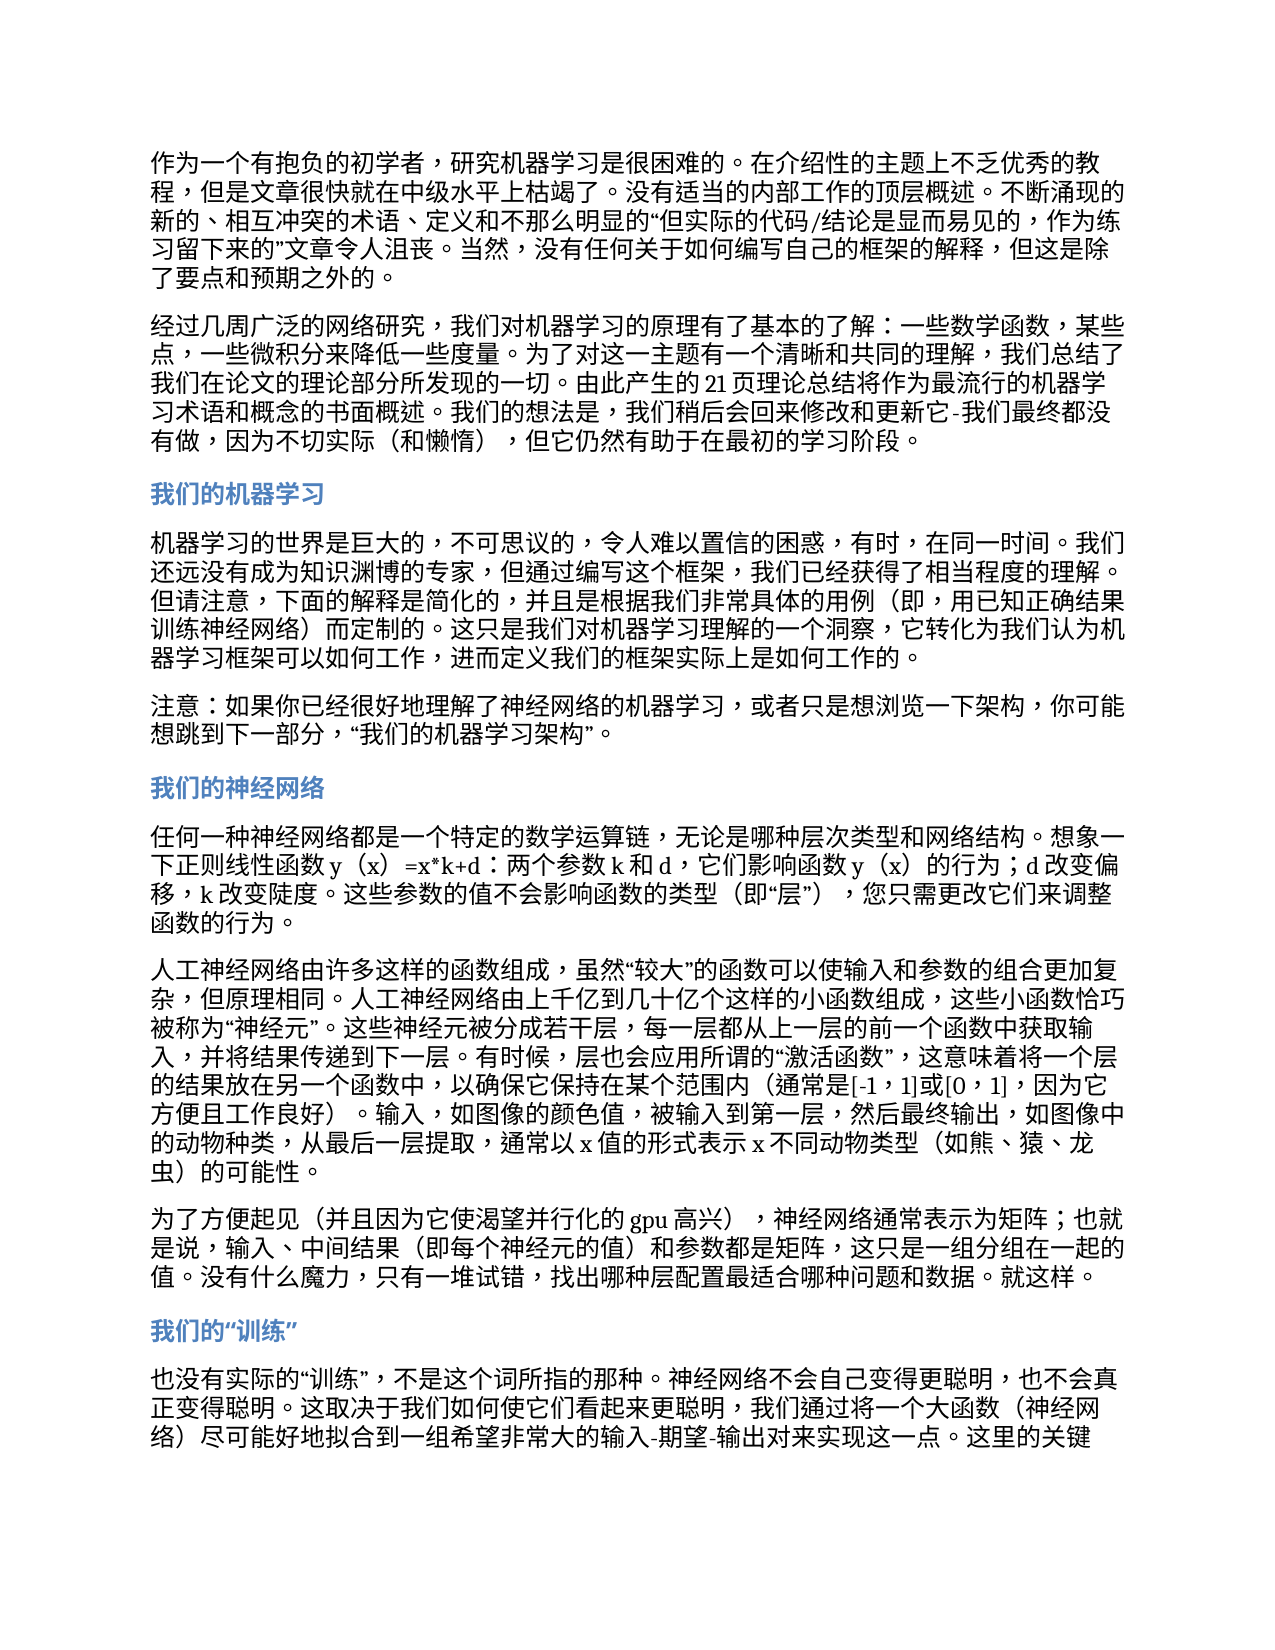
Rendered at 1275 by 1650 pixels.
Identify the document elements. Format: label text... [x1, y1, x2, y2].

text 作为一个有抱负的初学者，研究机器学习是很困难的。在介绍性的主题上不乏优秀的教程，但是文章很快就在中级水平上枯竭了。没有适当的内部工作的顶层概述。不断涌现的新的、相互冲突的术语、定义和不那么明显的“但实际的代码/结论是显而易见的，作为练习留下来的”文章令人沮丧。当然，没有任何关于如何编写自己的框架的解释，但这是除了要点和预期之外的。 [150, 150, 1125, 294]
text 机器学习的世界是巨大的，不可思议的，令人难以置信的困惑，有时，在同一时间。我们还远没有成为知识渊博的专家，但通过编写这个框架，我们已经获得了相当程度的理解。但请注意，下面的解释是简化的，并且是根据我们非常具体的用例（即，用已知正确结果训练神经网络）而定制的。这只是我们对机器学习理解的一个洞察，它转化为我们认为机器学习框架可以如何工作，进而定义我们的框架实际上是如何工作的。 [150, 530, 1125, 674]
subtitle 我们的“训练” [150, 1313, 1125, 1347]
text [150, 1366, 1125, 1452]
text 经过几周广泛的网络研究，我们对机器学习的原理有了基本的了解：一些数学函数，某些点，一些微积分来降低一些度量。为了对这一主题有一个清晰和共同的理解，我们总结了我们在论文的理论部分所发现的一切。由此产生的21页理论总结将作为最流行的机器学习术语和概念的书面概述。我们的想法是，我们稍后会回来修改和更新它 - 我们最终都没有做，因为不切实际（和懒惰），但它仍然有助于在最初的学习阶段。 [150, 312, 1125, 456]
subtitle 我们的机器学习 [150, 477, 1125, 511]
subtitle 我们的神经网络 [150, 771, 1125, 805]
text 人工神经网络由许多这样的函数组成，虽然“较大”的函数可以使输入和参数的组合更加复杂，但原理相同。人工神经网络由上千亿到几十亿个这样的小函数组成，这些小函数恰巧被称为“神经元”。这些神经元被分成若干层，每一层都从上一层的前一个函数中获取输入，并将结果传递到下一层。有时候，层也会应用所谓的“激活函数”，这意味着将一个层的结果放在另一个函数中，以确保它保持在某个范围内（通常是[-1，1]或[0，1]，因为它方便且工作良好）。输入，如图像的颜色值，被输入到第一层，然后最终输出，如图像中的动物种类，从最后一层提取，通常以x值的形式表示x不同动物类型（如熊、猿、龙虫）的可能性。 [150, 957, 1125, 1187]
text 任何一种神经网络都是一个特定的数学运算链，无论是哪种层次类型和网络结构。想象一下正则线性函数y（x）=x*k+d：两个参数k和d，它们影响函数y（x）的行为；d改变偏移，k改变陡度。这些参数的值不会影响函数的类型（即“层”），您只需更改它们来调整函数的行为。 [150, 823, 1125, 938]
text 为了方便起见（并且因为它使渴望并行化的gpu高兴），神经网络通常表示为矩阵；也就是说，输入、中间结果（即每个神经元的值）和参数都是矩阵，这只是一组分组在一起的值。没有什么魔力，只有一堆试错，找出哪种层配置最适合哪种问题和数据。就这样。 [150, 1206, 1125, 1292]
text 注意：如果你已经很好地理解了神经网络的机器学习，或者只是想浏览一下架构，你可能想跳到下一部分，“我们的机器学习架构”。 [150, 692, 1125, 750]
